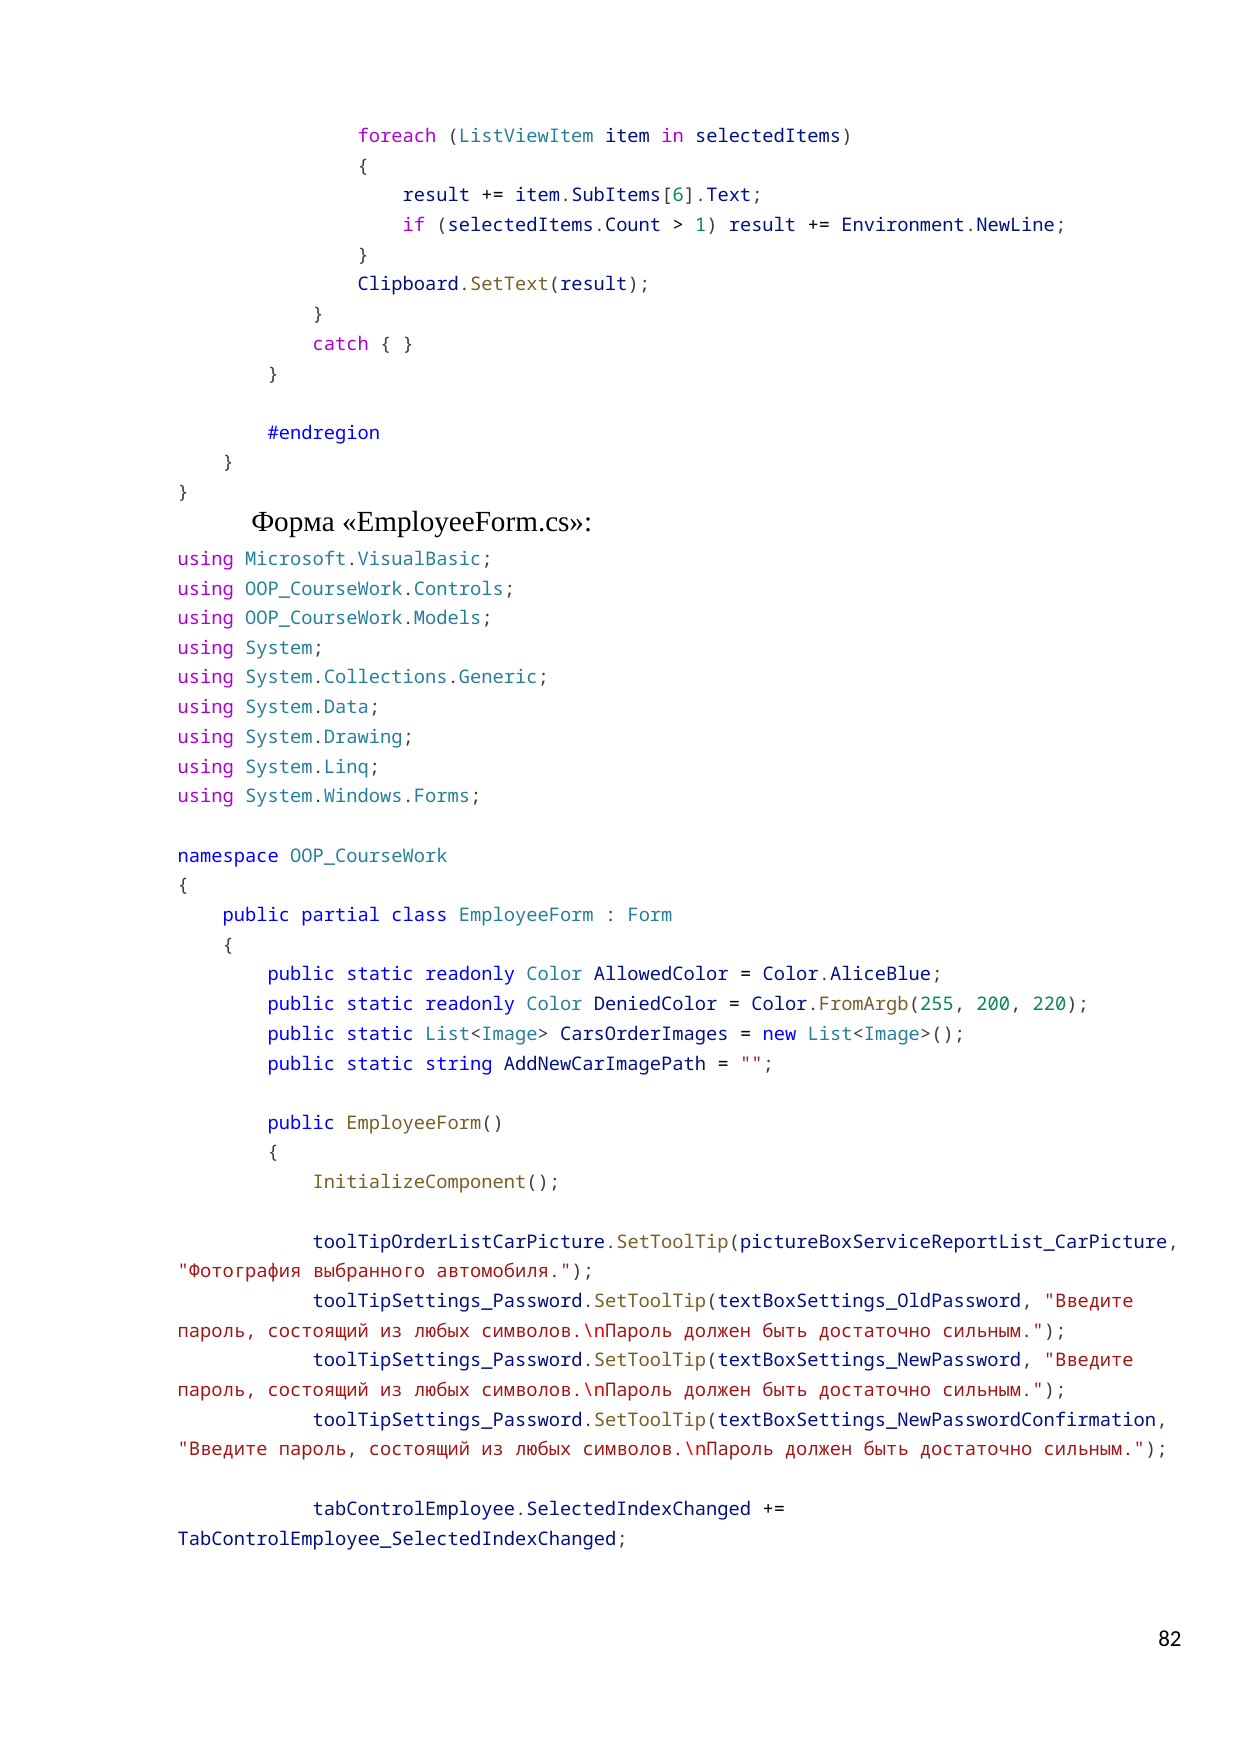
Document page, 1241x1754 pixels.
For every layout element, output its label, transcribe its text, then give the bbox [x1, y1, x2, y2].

text public static readonly Color AllowedColor = Color.AliceBlue; [177, 957, 1181, 986]
text using System.Windows.Forms; [177, 778, 1181, 808]
text result += item.SubItems[6].Text; [177, 177, 1181, 207]
text Форма «EmployeeForm.cs»: [177, 504, 1181, 538]
text toolTipSettings_Password.SetToolTip(textBoxSettings_OldPassword, "Введите пароль, состоящий из любых символов.\nПароль должен быть достаточно сильным."); [177, 1283, 1181, 1342]
text using OOP_CourseWork.Models; [177, 600, 1181, 630]
text toolTipSettings_Password.SetToolTip(textBoxSettings_NewPasswordConfirmation, "Введите пароль, состоящий из любых символов.\nПароль должен быть достаточно сильным."); [177, 1402, 1181, 1461]
text using Microsoft.VisualBasic; [177, 541, 1181, 571]
text { [177, 148, 1181, 177]
text public partial class EmployeeForm : Form [177, 897, 1181, 927]
text using System; [177, 630, 1181, 660]
text { [177, 1135, 1181, 1164]
text using System.Collections.Generic; [177, 660, 1181, 689]
text } [177, 237, 1181, 267]
text catch { } [177, 326, 1181, 356]
text if (selectedItems.Count > 1) result += Environment.NewLine; [177, 207, 1181, 237]
text { [177, 927, 1181, 957]
text namespace OOP_CourseWork [177, 838, 1181, 867]
text tabControlEmployee.SelectedIndexChanged += TabControlEmployee_SelectedIndexChanged; [177, 1491, 1181, 1550]
text } [177, 445, 1181, 474]
text using OOP_CourseWork.Controls; [177, 571, 1181, 600]
text InitializeComponent(); [177, 1164, 1181, 1194]
text { [177, 867, 1181, 897]
text toolTipOrderListCarPicture.SetToolTip(pictureBoxServiceReportList_CarPicture, "Фотография выбранного автомобиля."); [177, 1224, 1181, 1283]
text public static string AddNewCarImagePath = ""; [177, 1046, 1181, 1075]
text using System.Data; [177, 689, 1181, 719]
text } [177, 474, 1181, 504]
text toolTipSettings_Password.SetToolTip(textBoxSettings_NewPassword, "Введите пароль, состоящий из любых символов.\nПароль должен быть достаточно сильным."); [177, 1342, 1181, 1402]
text public static readonly Color DeniedColor = Color.FromArgb(255, 200, 220); [177, 986, 1181, 1016]
text Clipboard.SetText(result); [177, 267, 1181, 296]
text using System.Drawing; [177, 719, 1181, 749]
text } [177, 296, 1181, 326]
text public static List<Image> CarsOrderImages = new List<Image>(); [177, 1016, 1181, 1046]
text public EmployeeForm() [177, 1105, 1181, 1135]
text #endregion [177, 415, 1181, 445]
text using System.Linq; [177, 749, 1181, 778]
text } [177, 356, 1181, 385]
text foreach (ListViewItem item in selectedItems) [177, 118, 1181, 148]
